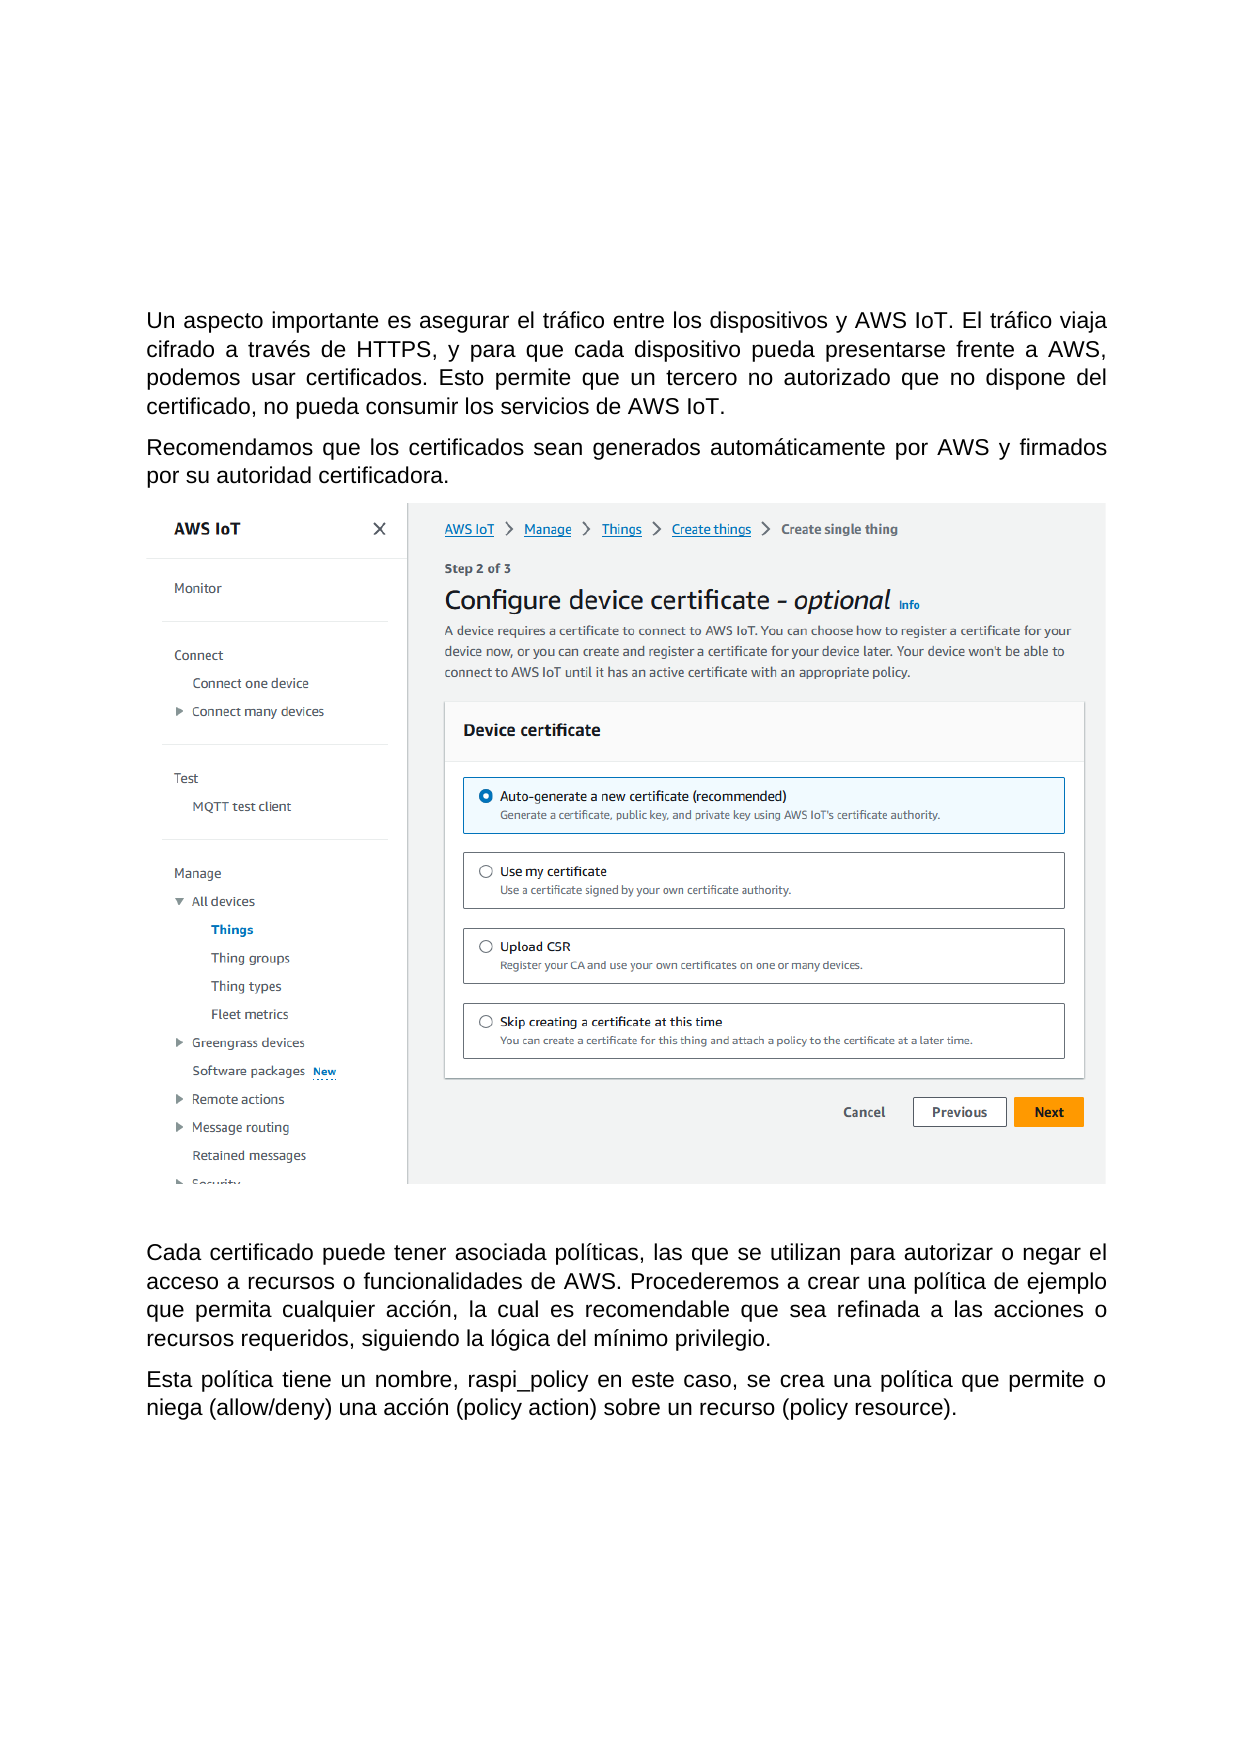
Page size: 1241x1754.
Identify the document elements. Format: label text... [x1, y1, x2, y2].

text Esta política tiene un nombre, raspi_policy en este caso, se crea una política que permite o niega (allow/deny) una acción (policy action) sobre un recurso (policy resource). [146, 1366, 1108, 1421]
text Un aspecto importante es asegurar el tráfico entre los dispositivos y AWS IoT. El tráfico viaja cifrado a través de HTTPS, y para que cada dispositivo pueda presentarse frente a AWS, podemos usar certificados. Esto permite que un tercero no autorizado que no dispone del certificado, no pueda consumir los servicios de AWS IoT. [146, 307, 1108, 419]
text Cada certificado puede tener asociada políticas, las que se utilizan para autorizar o negar el acceso a recursos o funcionalidades de AWS. Procederemos a crear una política de ejemplo que permita cualquier acción, la cual es recomendable que sea refinada a las acciones o recursos requeridos, siguiendo la lógica del mínimo privilegio. [146, 1239, 1108, 1351]
picture [146, 503, 1106, 1184]
text Recomendamos que los certificados sean generados automáticamente por AWS y firmados por su autoridad certificadora. [146, 434, 1108, 489]
